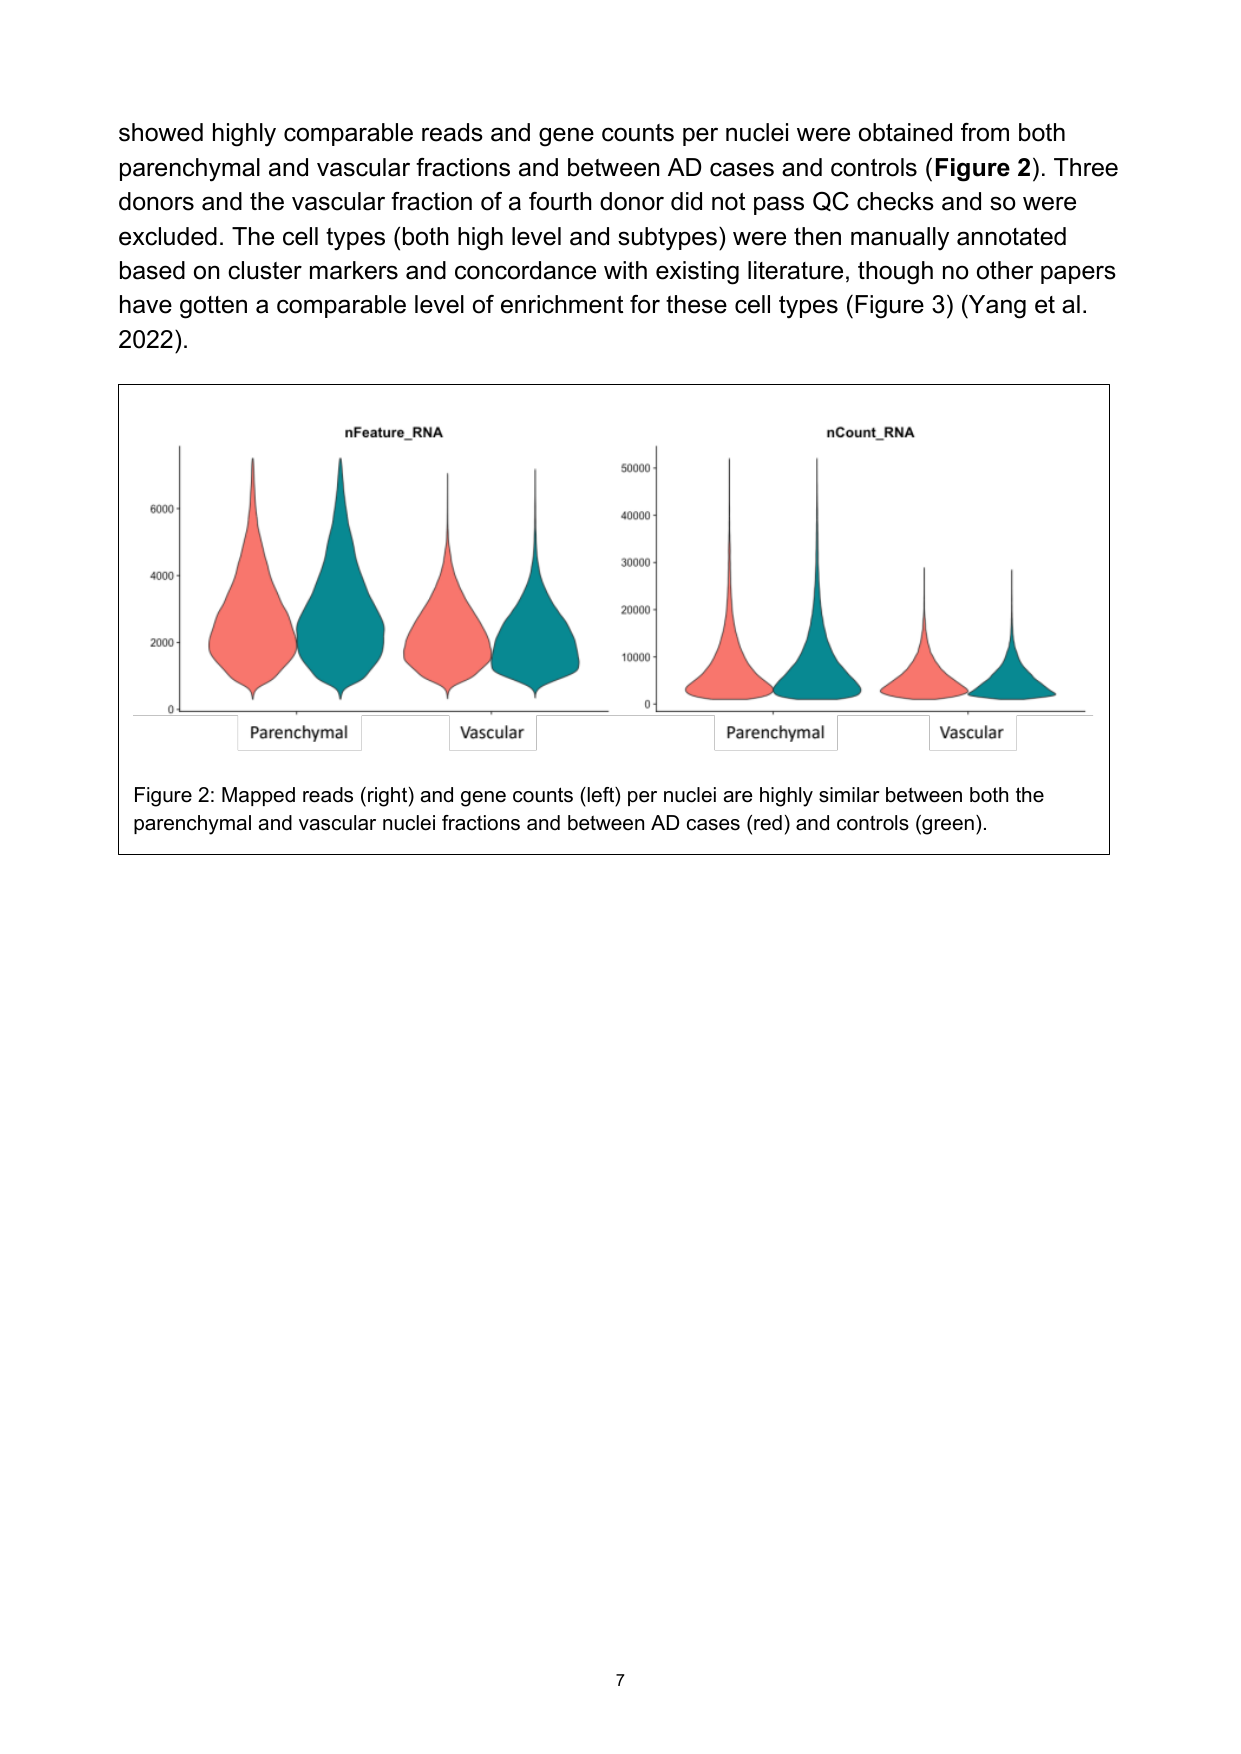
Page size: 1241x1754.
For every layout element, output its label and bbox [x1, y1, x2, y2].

text [118, 118, 1122, 354]
